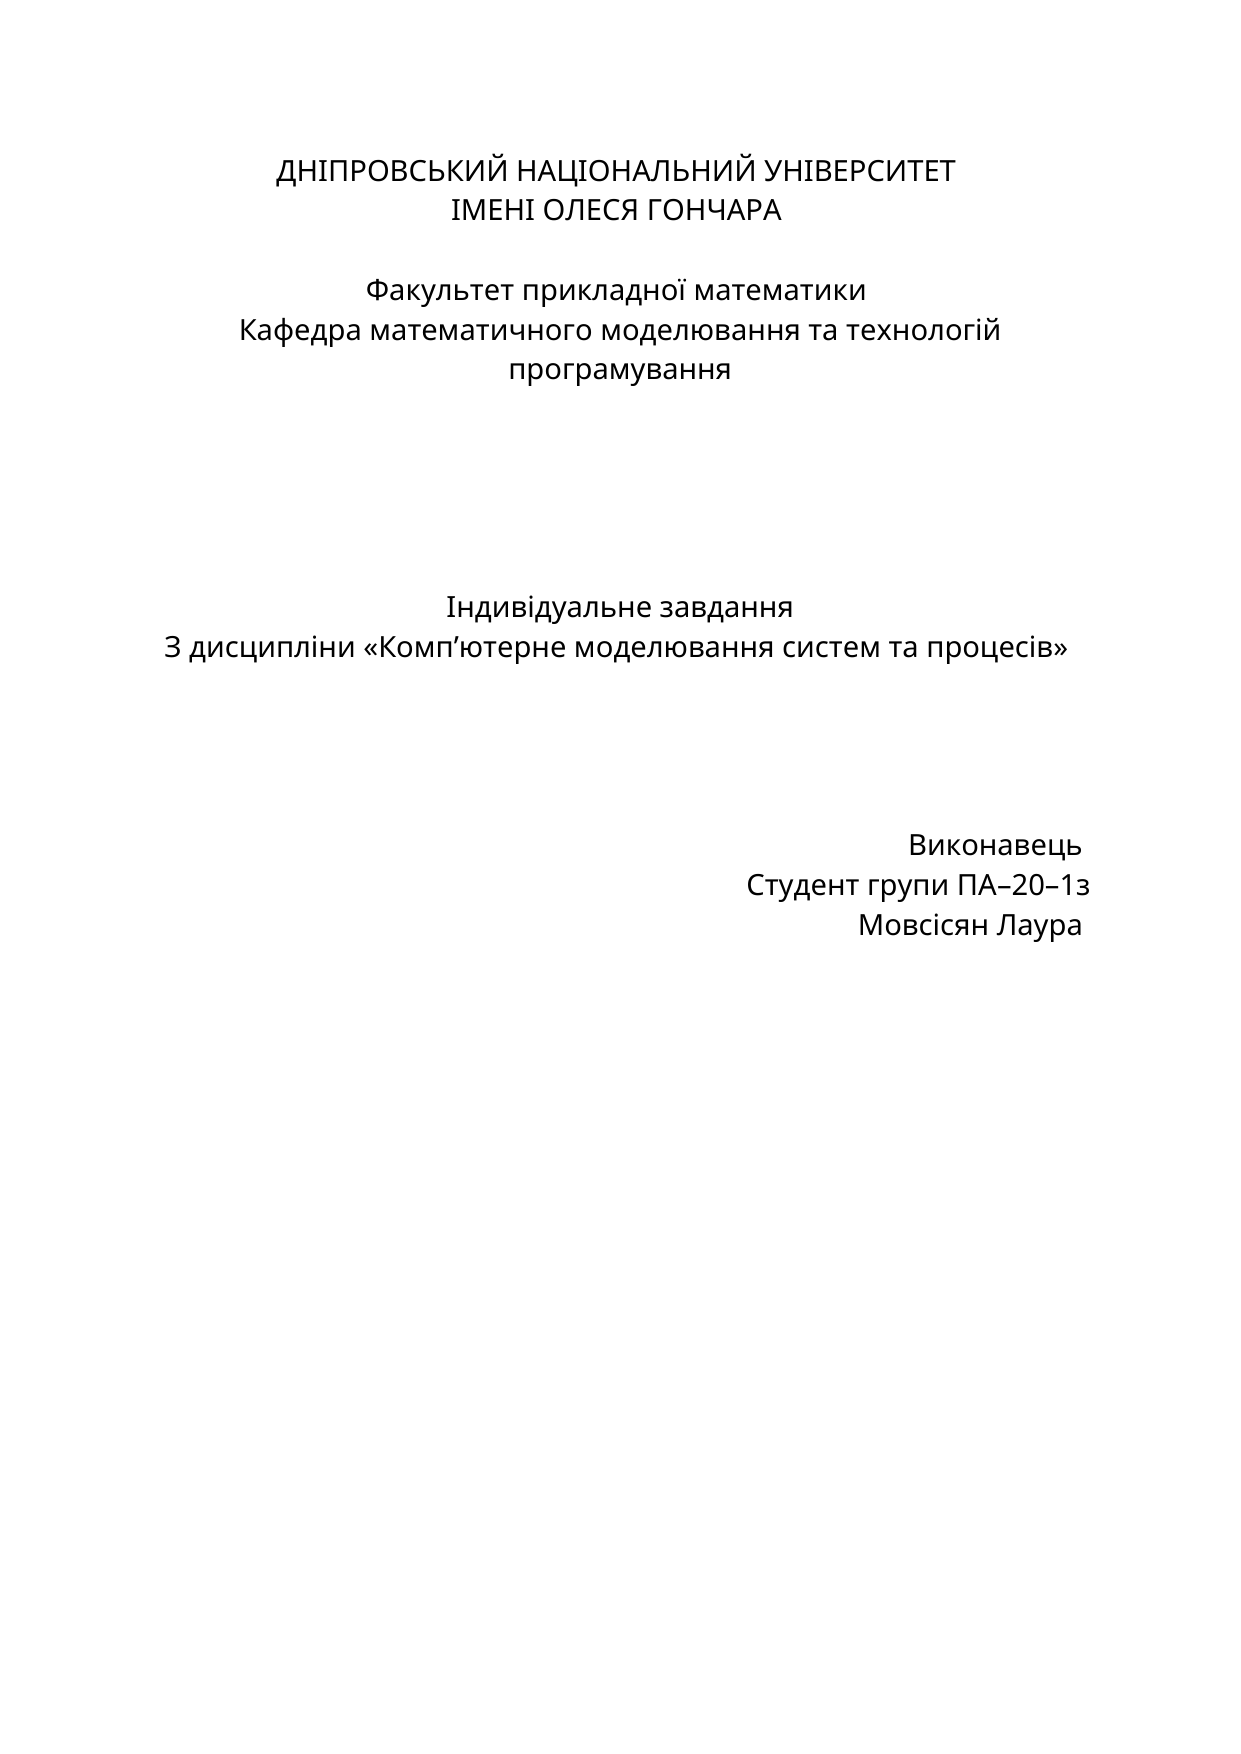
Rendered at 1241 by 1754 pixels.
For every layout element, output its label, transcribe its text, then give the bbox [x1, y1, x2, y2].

text Кафедра математичного моделювання та технологій програмування [150, 309, 1090, 388]
text Мовсісян Лаура [150, 904, 1090, 944]
text З дисципліни «Комп’ютерне моделювання систем та процесів» [150, 626, 1090, 666]
text ІМЕНІ ОЛЕСЯ ГОНЧАРА [150, 190, 1090, 229]
text Студент групи ПА–20–1з [150, 864, 1090, 904]
text ДНІПРОВСЬКИЙ НАЦІОНАЛЬНИЙ УНІВЕРСИТЕТ [150, 150, 1090, 190]
text Індивідуальне завдання [150, 587, 1090, 626]
text Виконавець [150, 825, 1090, 864]
text Факультет прикладної математики [150, 269, 1090, 309]
